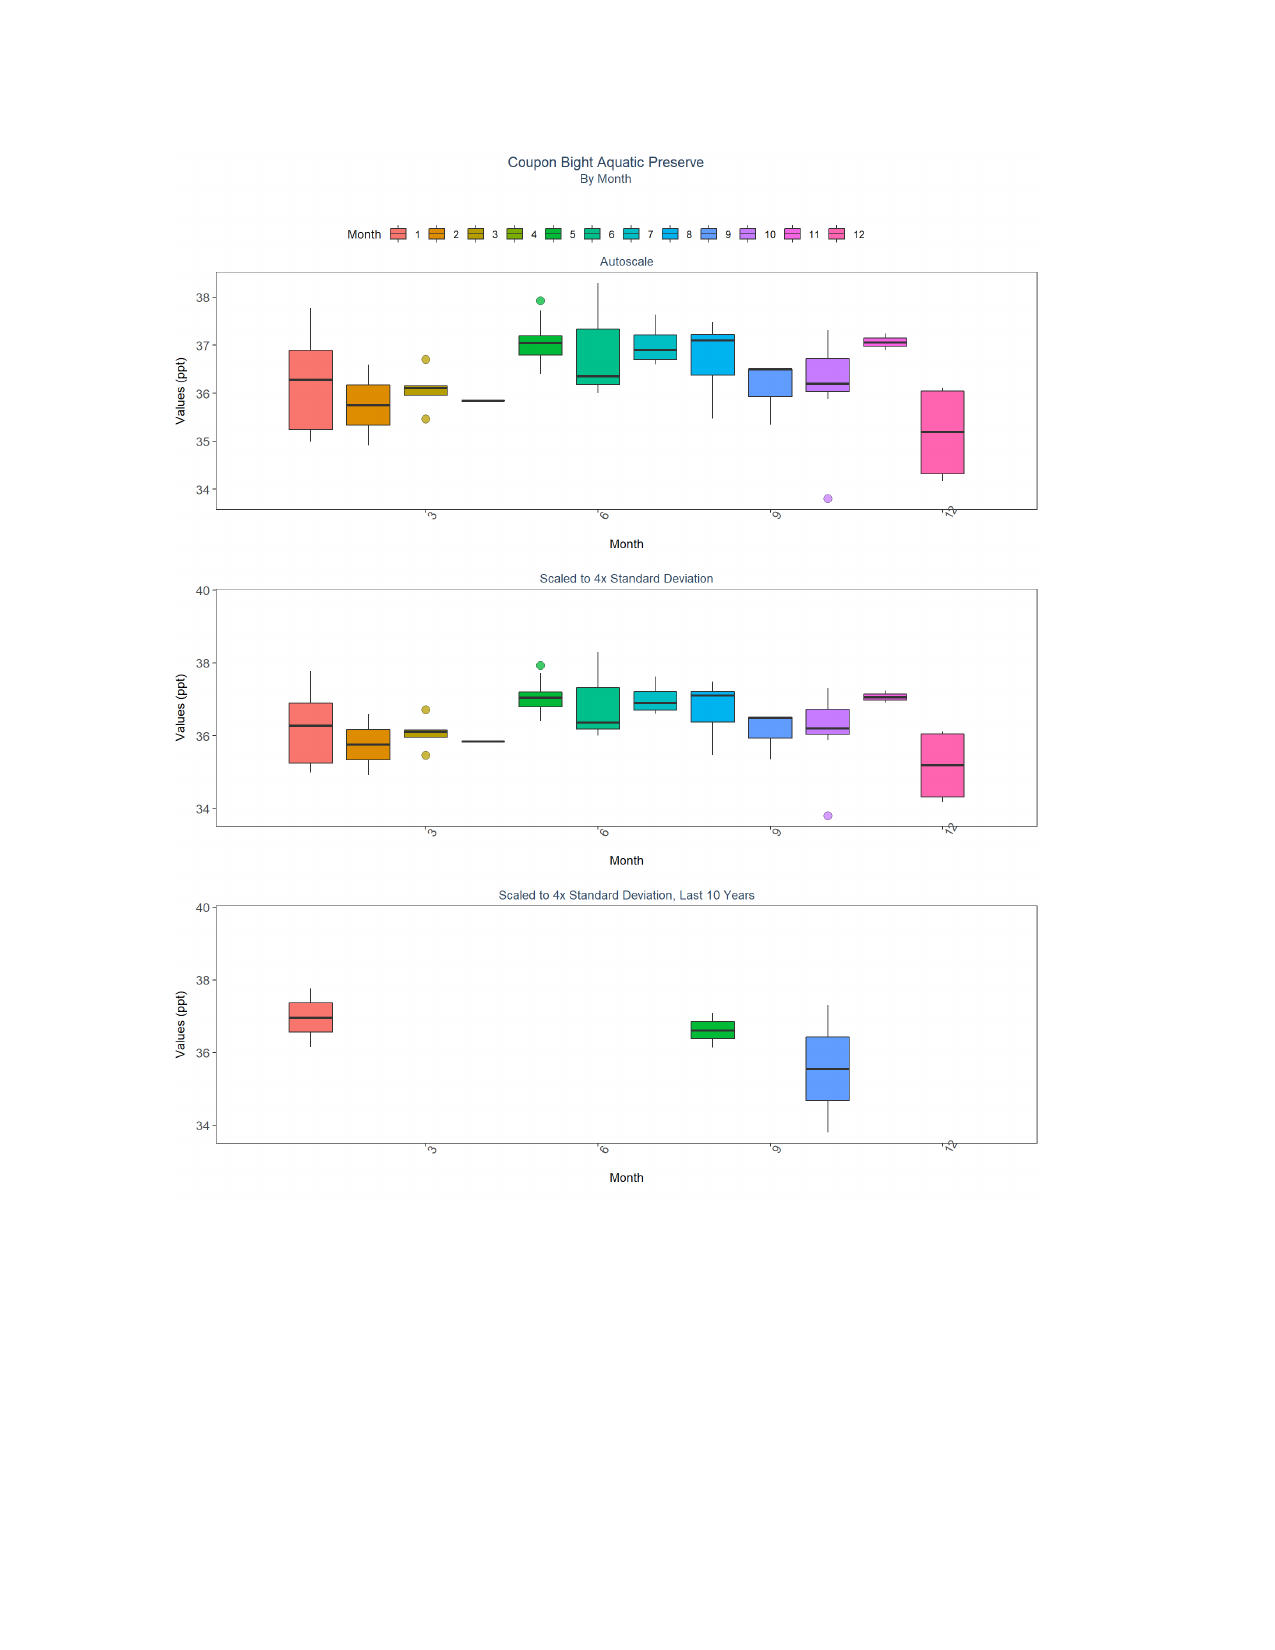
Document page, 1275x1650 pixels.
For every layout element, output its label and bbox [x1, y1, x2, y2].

picture [168, 150, 1044, 1200]
